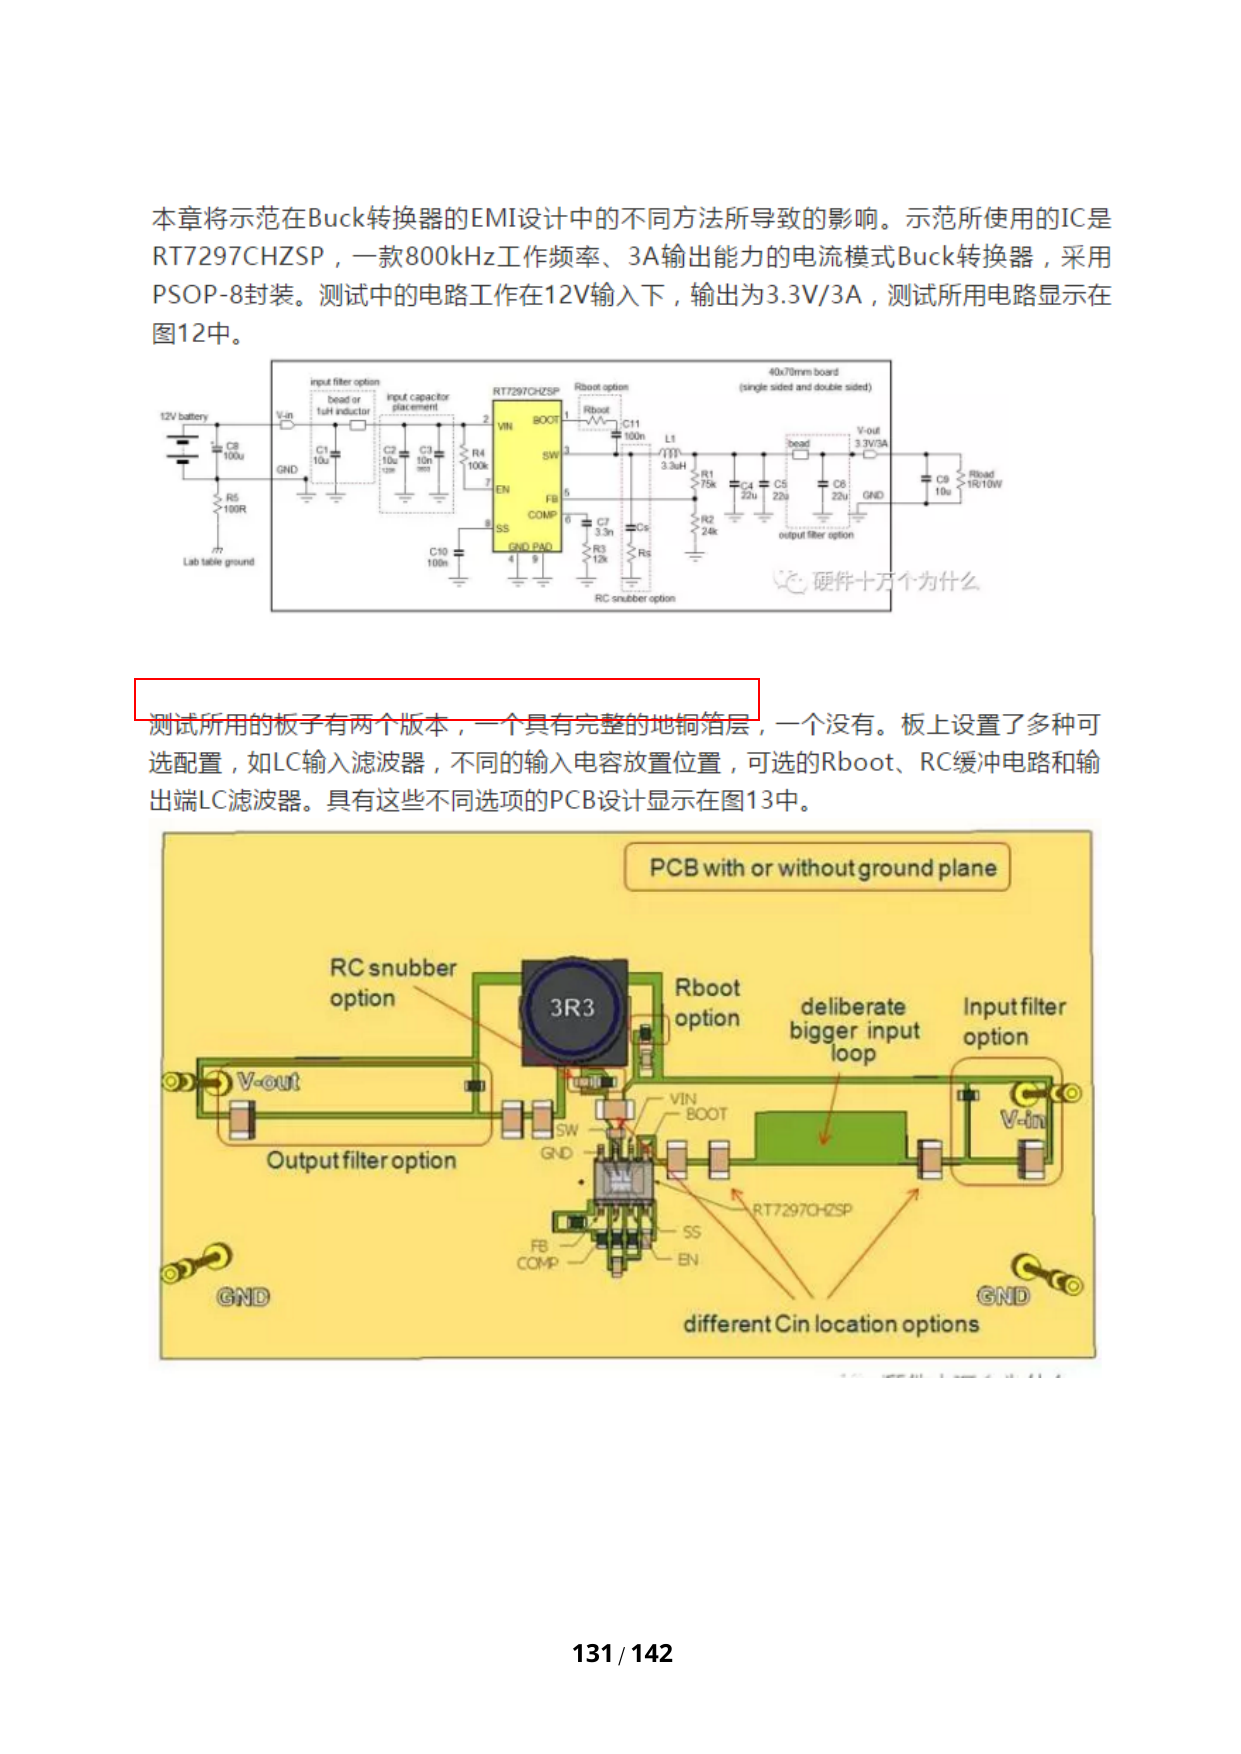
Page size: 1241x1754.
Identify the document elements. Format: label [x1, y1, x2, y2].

picture [118, 706, 1123, 1378]
picture [118, 197, 1123, 629]
picture [136, 706, 758, 719]
